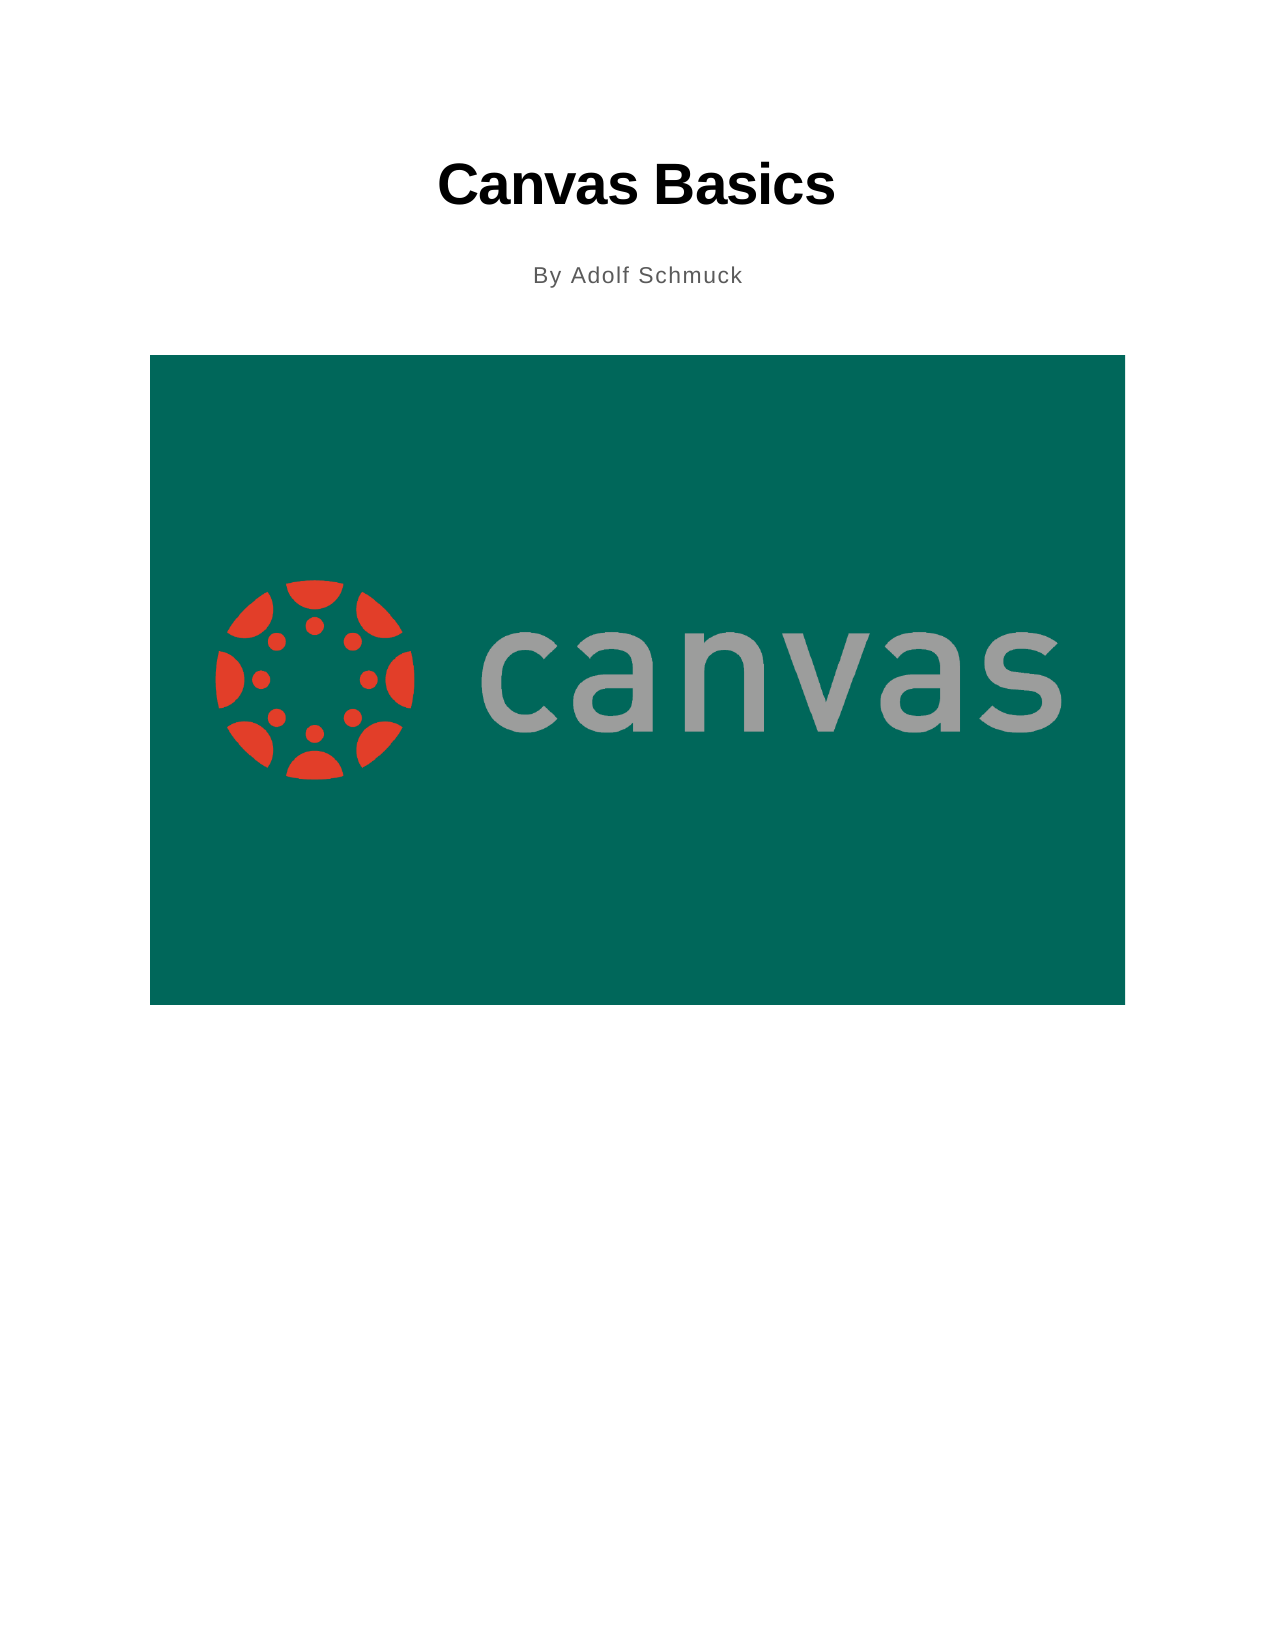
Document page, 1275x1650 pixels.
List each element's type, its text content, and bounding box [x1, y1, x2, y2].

picture [150, 355, 1125, 1005]
subtitle By Adolf Schmuck [150, 262, 1125, 288]
title Canvas Basics [150, 150, 1125, 217]
